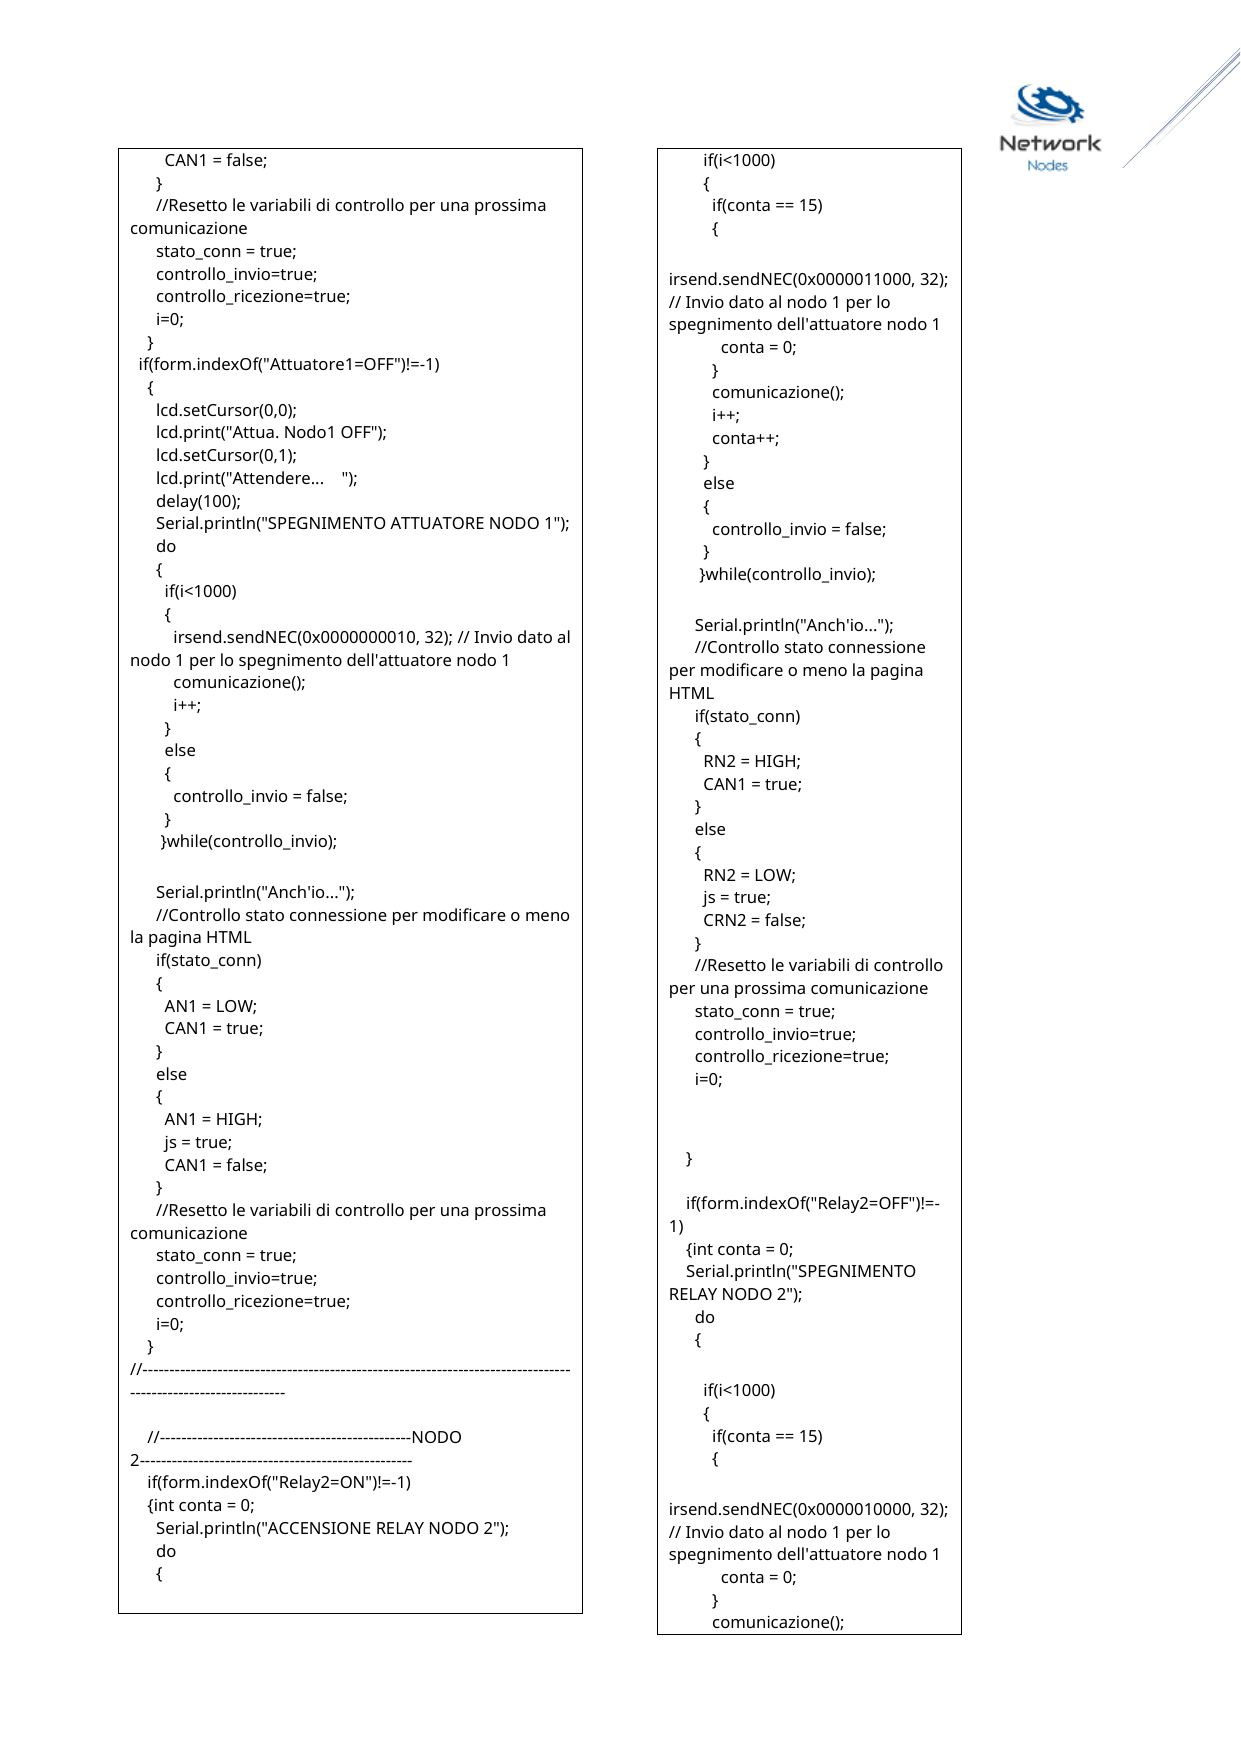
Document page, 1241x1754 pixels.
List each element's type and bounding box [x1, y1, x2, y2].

picture [980, 73, 1123, 183]
table_header [119, 149, 582, 1613]
table_header [658, 149, 961, 1634]
